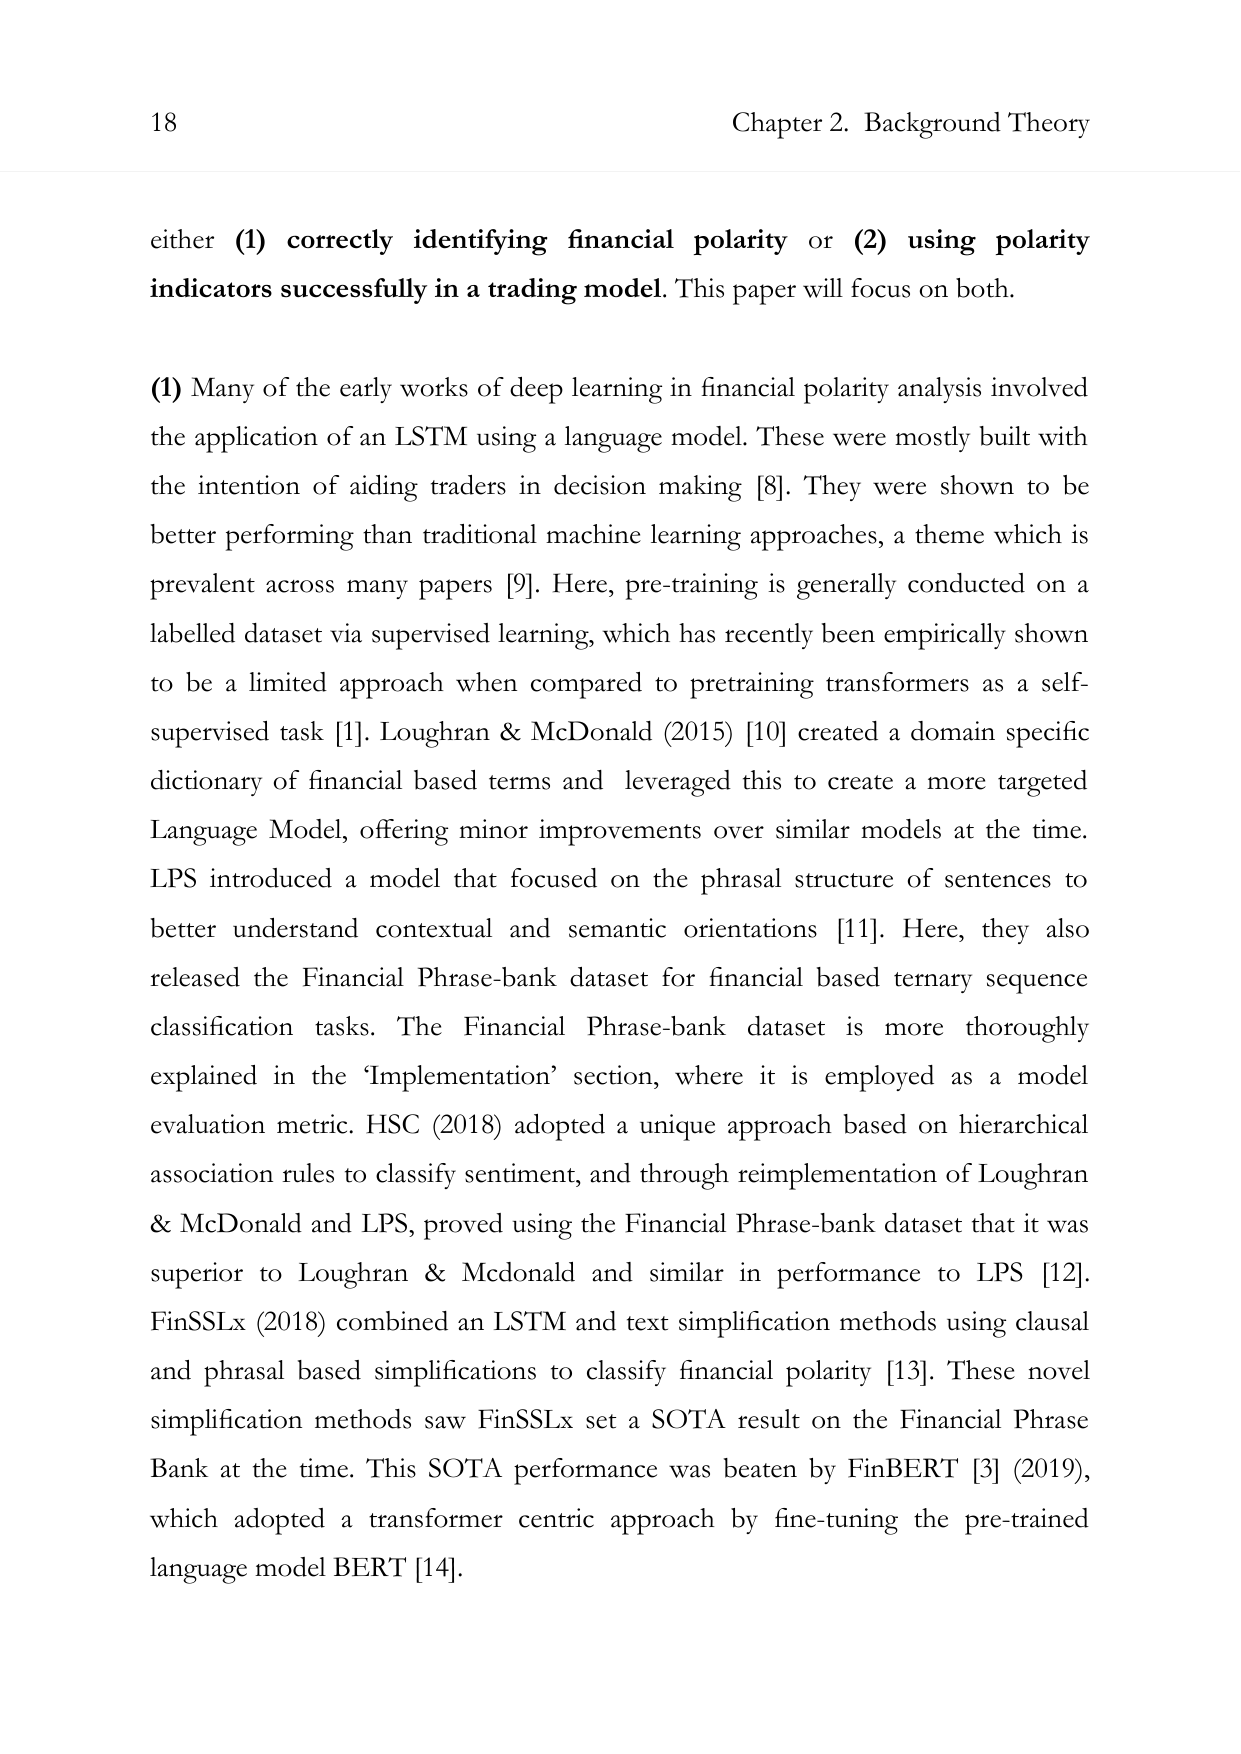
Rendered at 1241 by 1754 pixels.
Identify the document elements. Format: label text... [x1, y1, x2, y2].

text (1) Many of the early works of deep learning in financial polarity analysis involved the application of an LSTM using a language model. These were mostly built with the intention of aiding traders in decision making [8]. They were shown to be better performing than traditional machine learning approaches, a theme which is prevalent across many papers [9]. Here, pre-training is generally conducted on a labelled dataset via supervised learning, which has recently been empirically shown to be a limited approach when compared to pretraining transformers as a self-supervised task [1]. Loughran & McDonald (2015) [10] created a domain specific dictionary of financial based terms and leveraged this to create a more targeted Language Model, offering minor improvements over similar models at the time. LPS introduced a model that focused on the phrasal structure of sentences to better understand contextual and semantic orientations [11]. Here, they also released the Financial Phrase-bank dataset for financial based ternary sequence classification tasks. The Financial Phrase-bank dataset is more thoroughly explained in the ‘Implementation’ section, where it is employed as a model evaluation metric. HSC (2018) adopted a unique approach based on hierarchical association rules to classify sentiment, and through reimplementation of Loughran & McDonald and LPS, proved using the Financial Phrase-bank dataset that it was superior to Loughran & Mcdonald and similar in performance to LPS [12]. FinSSLx (2018) combined an LSTM and text simplification methods using clausal and phrasal based simplifications to classify financial polarity [13]. These novel simplification methods saw FinSSLx set a SOTA result on the Financial Phrase Bank at the time. This SOTA performance was beaten by FinBERT [3] (2019), which adopted a transformer centric approach by fine-tuning the pre-trained language model BERT [14]. [150, 371, 1090, 1584]
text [150, 223, 1090, 306]
